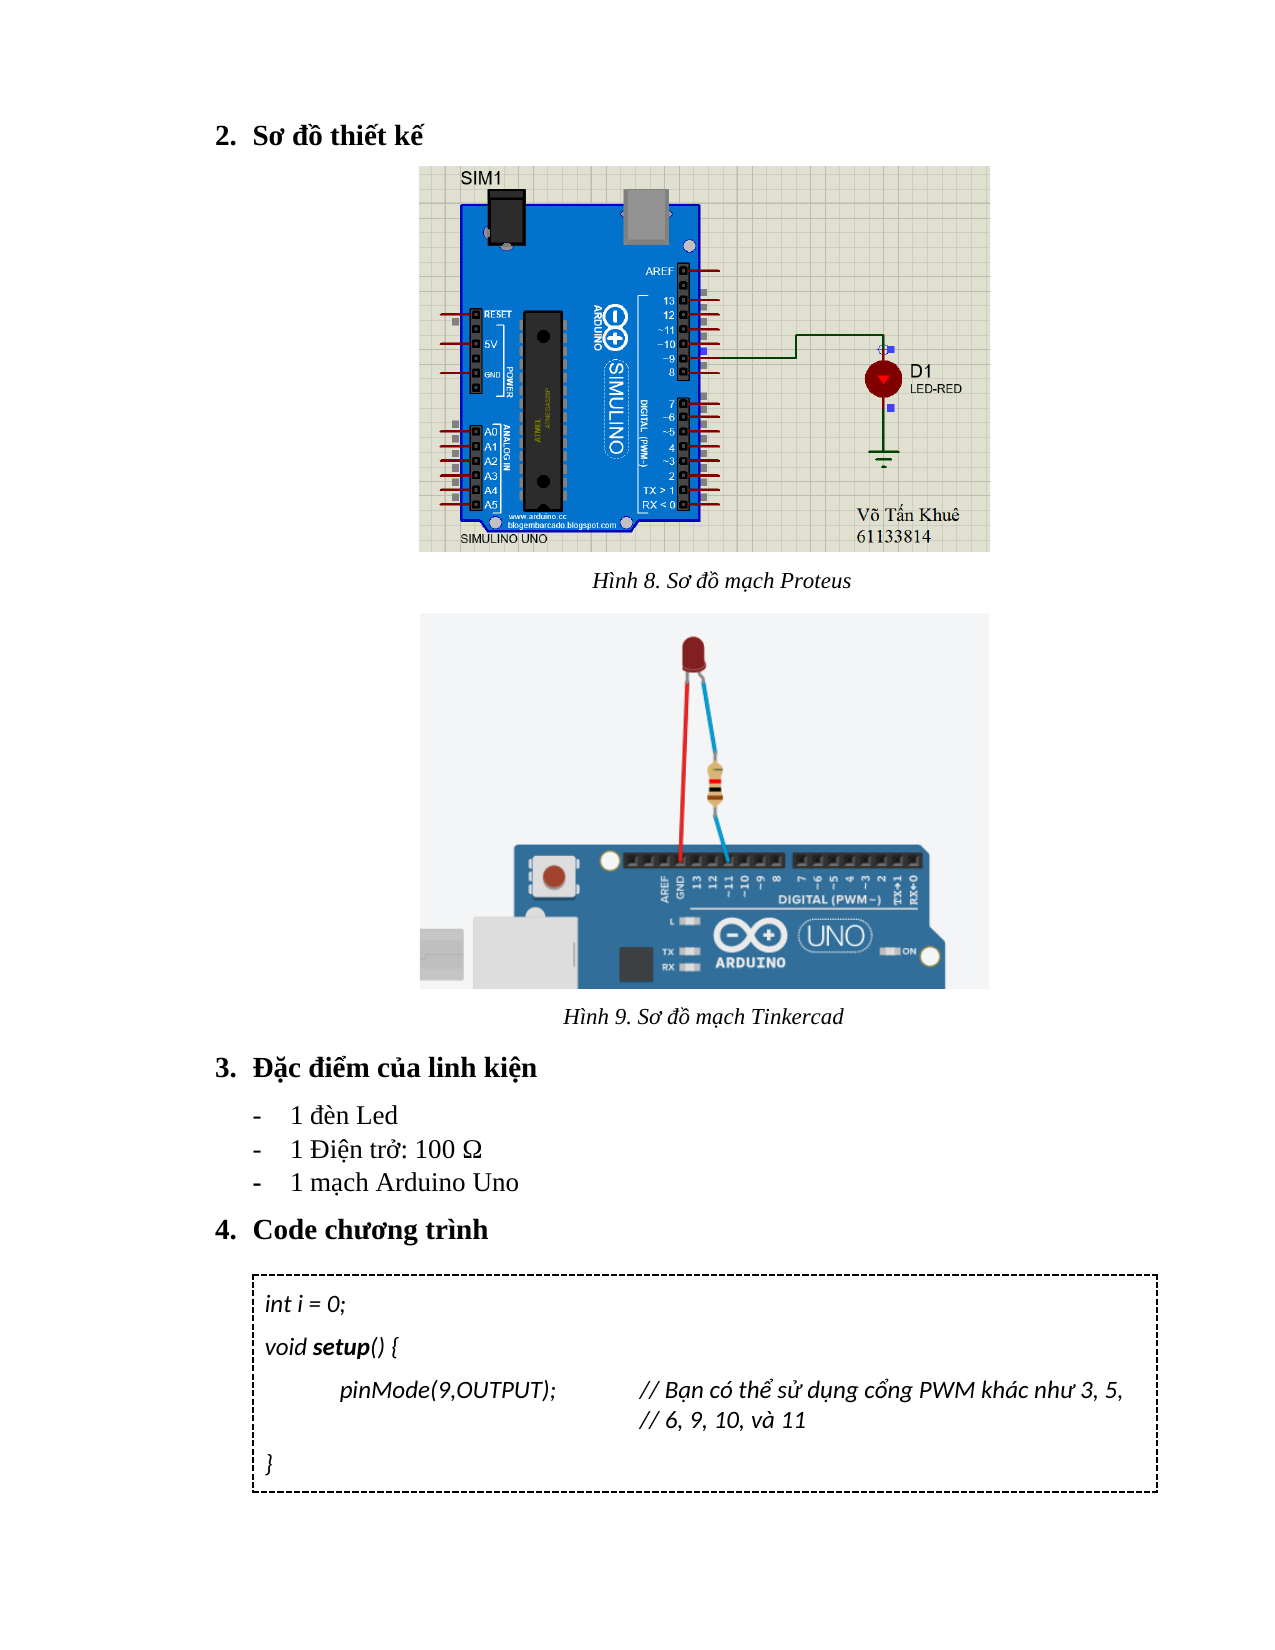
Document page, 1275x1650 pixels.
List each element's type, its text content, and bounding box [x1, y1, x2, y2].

text Hình 8. Sơ đồ mạch Proteus [252, 567, 1157, 593]
text 1 đèn Led [252, 1099, 1157, 1130]
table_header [253, 1274, 1157, 1491]
text 1 mạch Arduino Uno [252, 1166, 1157, 1197]
subtitle Sơ đồ thiết kế [215, 118, 1157, 152]
subtitle Đặc điểm của linh kiện [215, 1051, 1157, 1084]
text Hình 9. Sơ đồ mạch Tinkercad [177, 1003, 1157, 1030]
picture [418, 166, 991, 552]
text 1 Điện trở: 100 Ω [252, 1133, 1157, 1164]
subtitle Code chương trình [215, 1212, 1157, 1246]
picture [419, 613, 990, 989]
